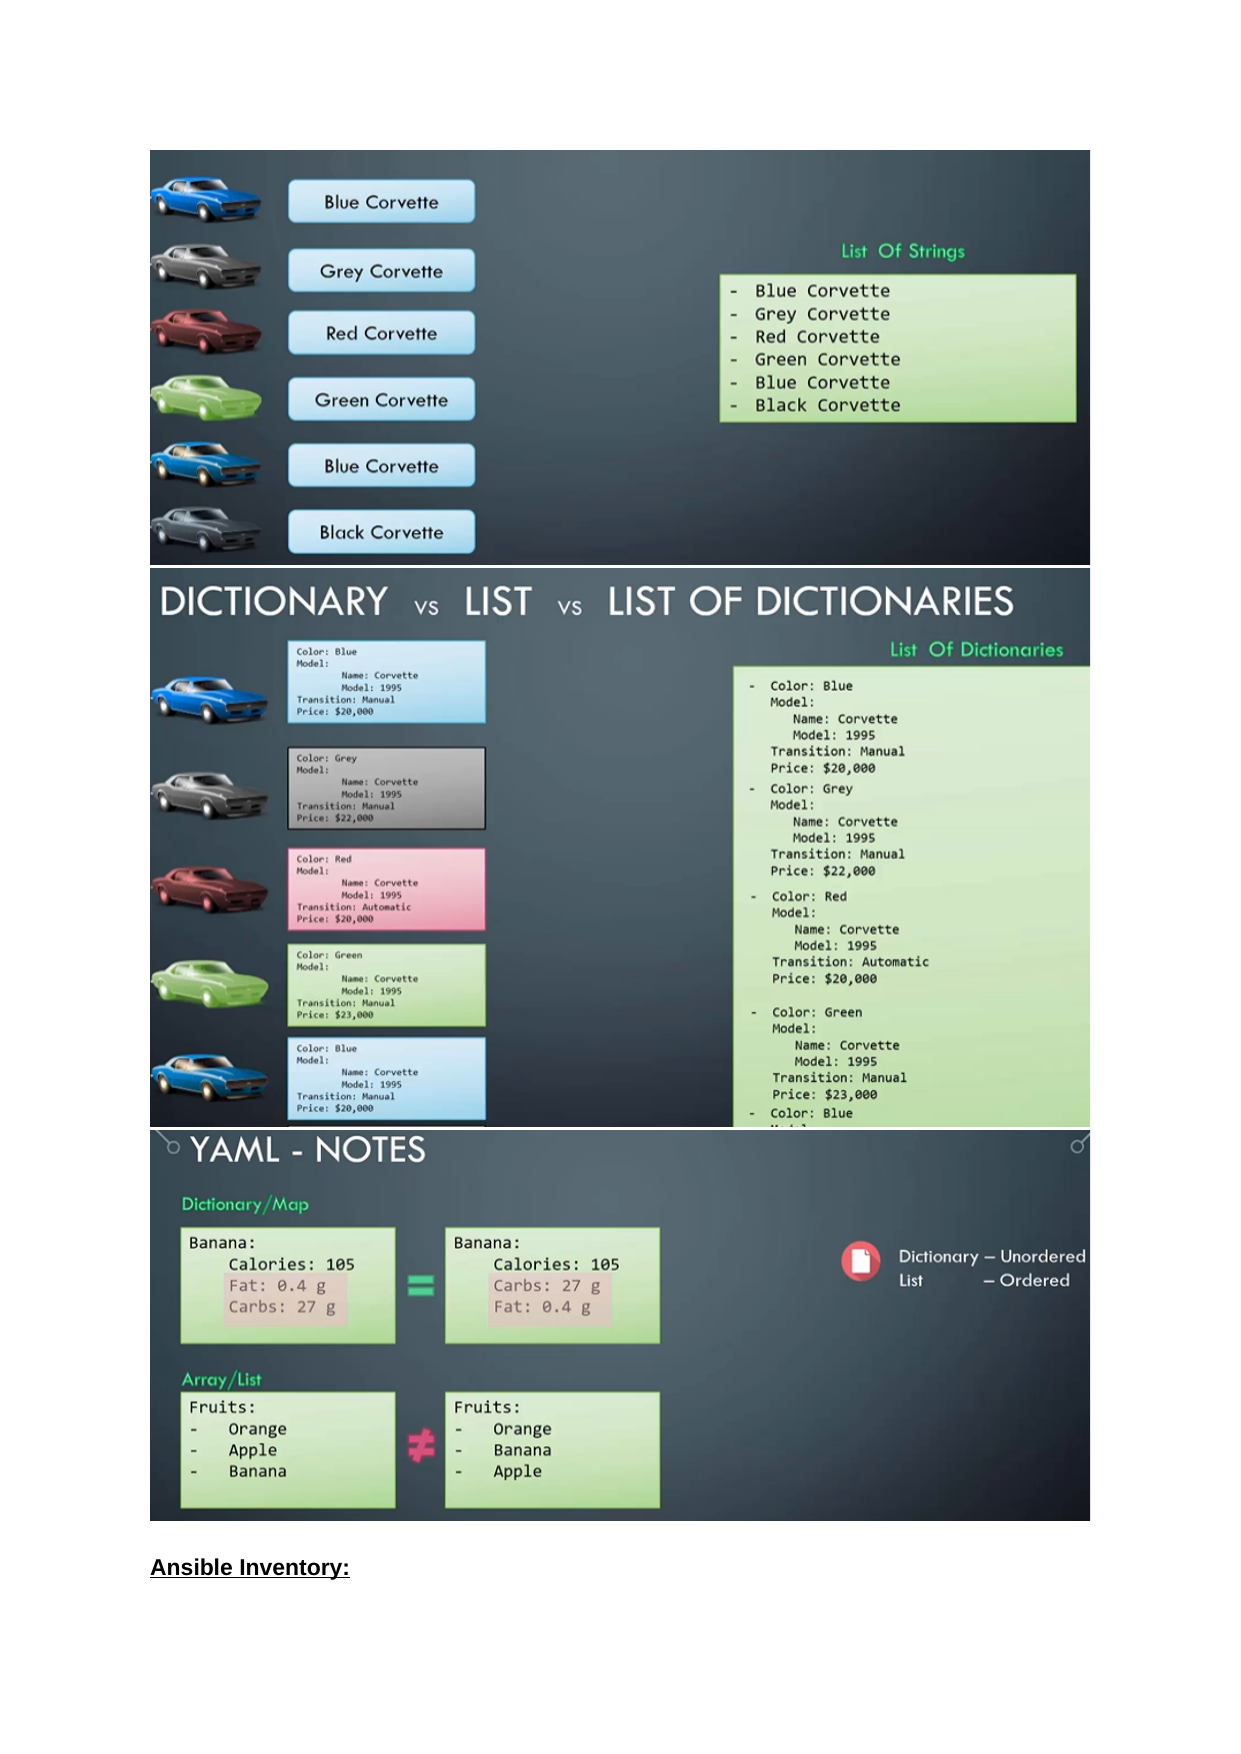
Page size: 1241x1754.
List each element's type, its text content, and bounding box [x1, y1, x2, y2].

picture [150, 568, 1091, 1127]
picture [150, 1130, 1091, 1521]
picture [150, 150, 1091, 565]
text Ansible Inventory: [150, 1554, 1090, 1581]
